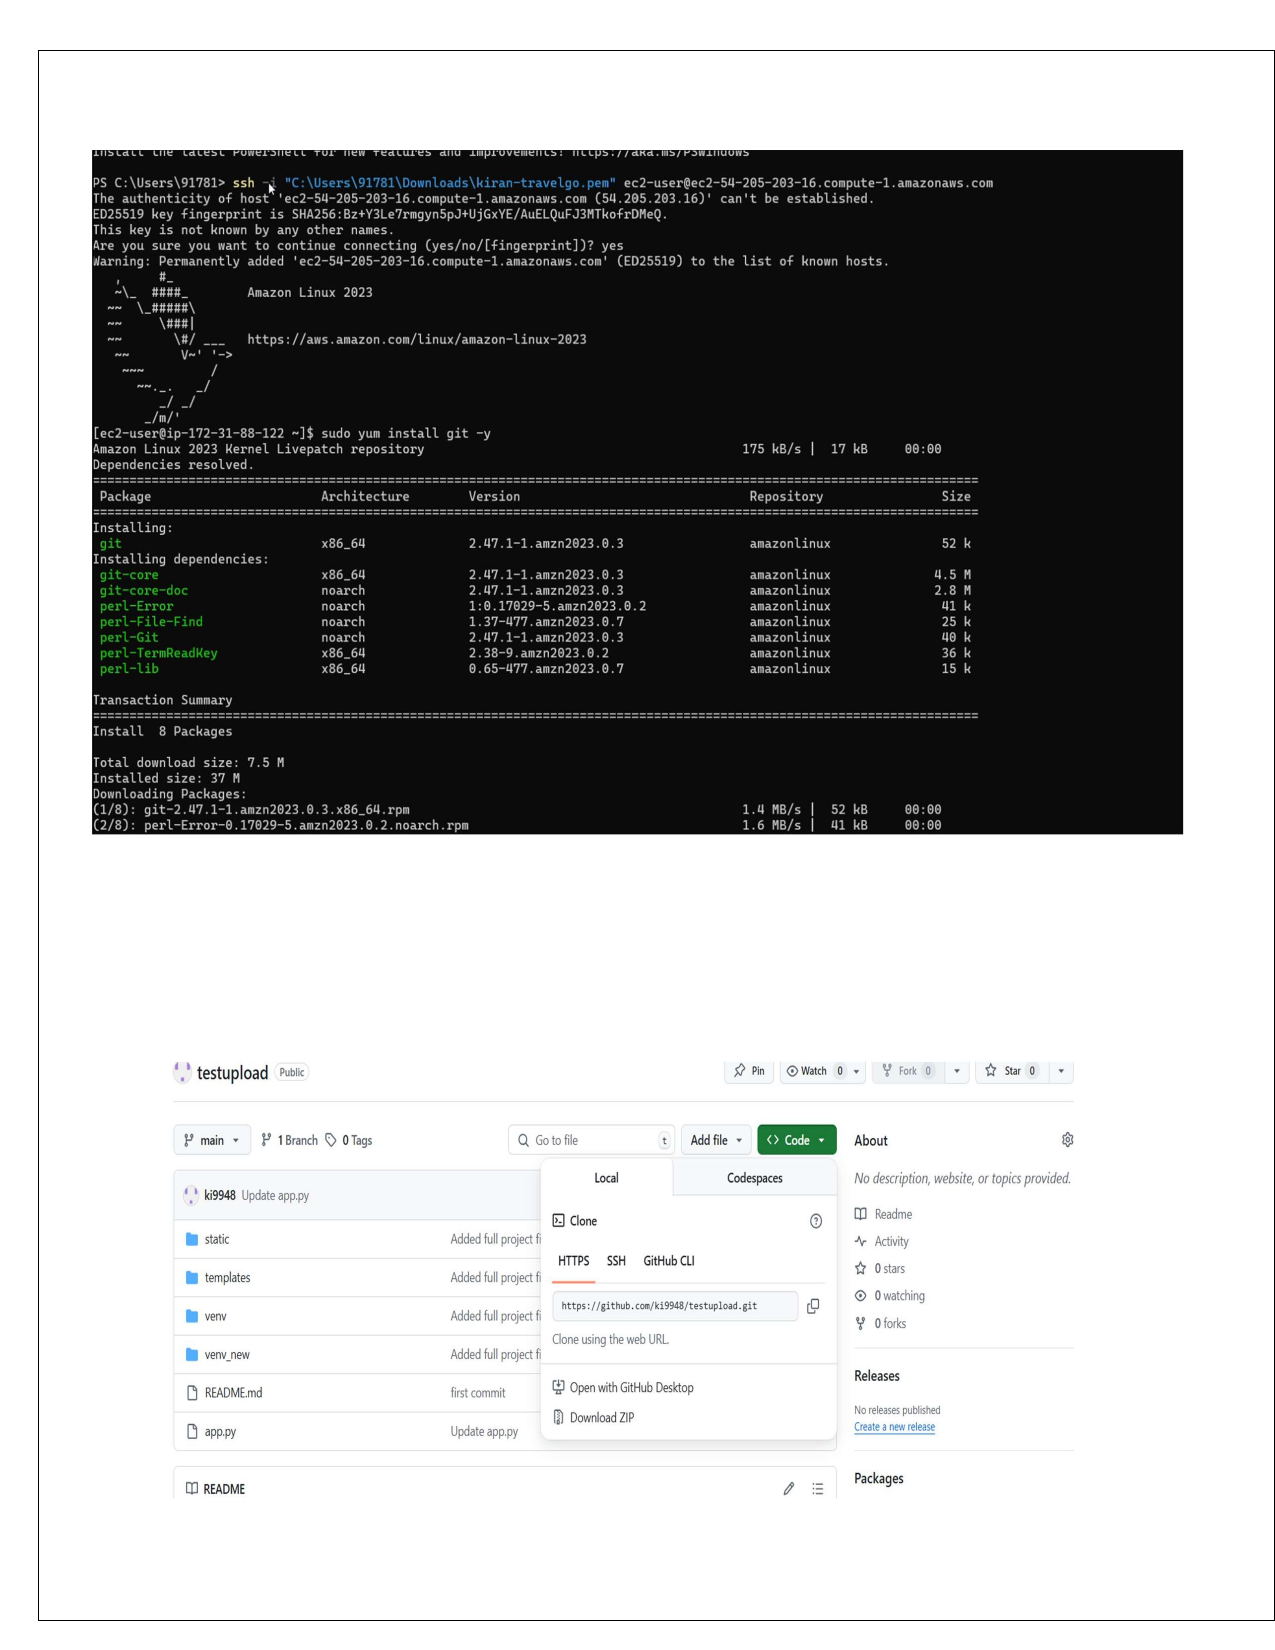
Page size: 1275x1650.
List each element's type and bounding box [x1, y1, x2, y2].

picture [91, 150, 1184, 835]
picture [170, 1061, 1075, 1499]
